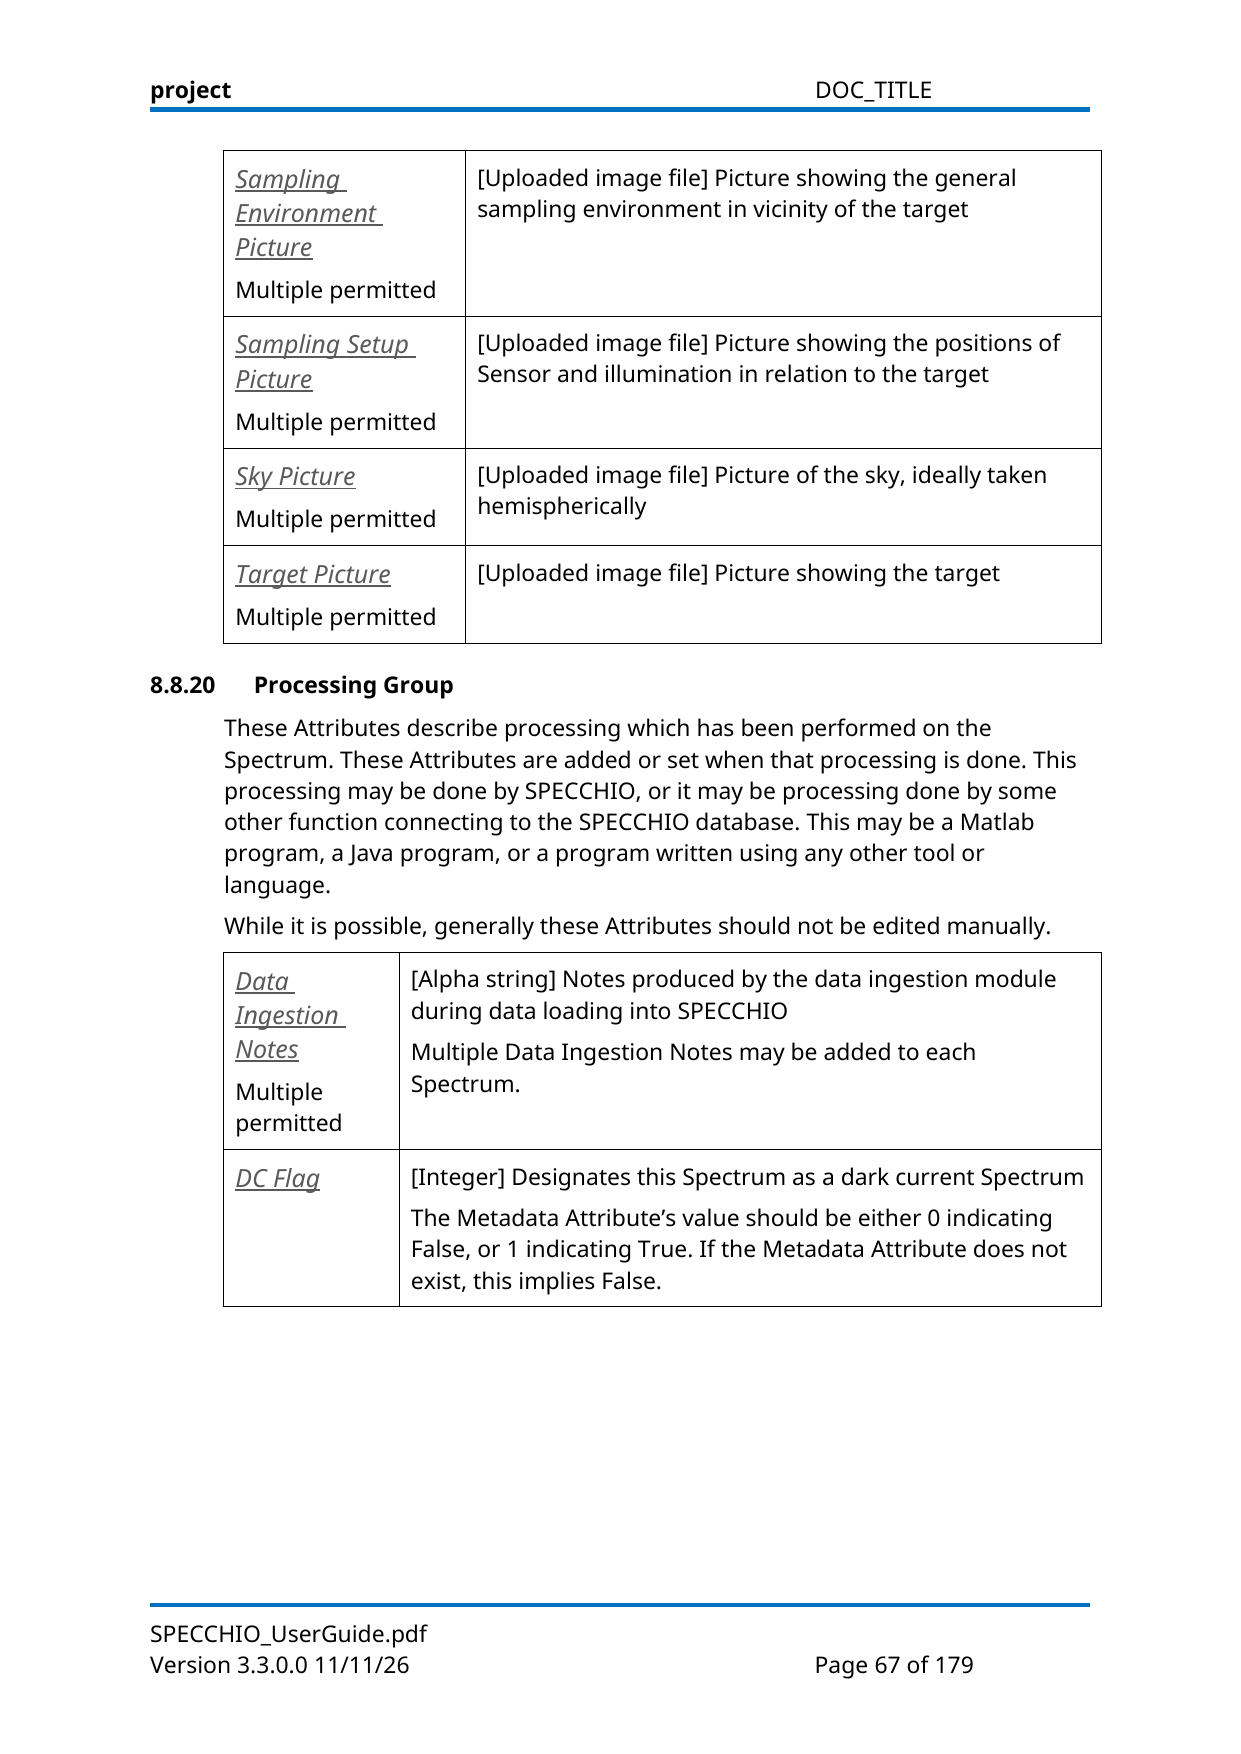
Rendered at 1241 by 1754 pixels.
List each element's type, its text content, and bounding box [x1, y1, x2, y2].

table_header Data Ingestion Notes Multiple permitted [224, 953, 399, 1149]
table_cell DC Flag [224, 1150, 399, 1306]
table_cell [Integer] Designates this Spectrum as a dark current Spectrum The Metadata Attribute’s value should be either 0 indicating False, or 1 indicating True. If the Metadata Attribute does not exist, this implies False. [400, 1150, 1101, 1306]
table_cell [Uploaded image file] Picture showing the positions of Sensor and illumination in relation to the target [466, 317, 1101, 447]
table_header Sampling Environment Picture Multiple permitted [224, 151, 465, 316]
subtitle Processing Group [150, 669, 1090, 700]
table_header [Uploaded image file] Picture showing the general sampling environment in vicinity of the target [466, 151, 1101, 316]
text These Attributes describe processing which has been performed on the Spectrum. These Attributes are added or set when that processing is done. This processing may be done by SPECCHIO, or it may be processing done by some other function connecting to the SPECCHIO database. This may be a Matlab program, a Java program, or a program written using any other tool or language. [224, 712, 1090, 900]
table_cell Sampling Setup Picture Multiple permitted [224, 317, 465, 447]
table_cell [Uploaded image file] Picture showing the target [466, 546, 1101, 643]
table_header [Alpha string] Notes produced by the data ingestion module during data loading into SPECCHIO Multiple Data Ingestion Notes may be added to each Spectrum. [400, 953, 1101, 1149]
table_cell Sky Picture Multiple permitted [224, 449, 465, 545]
table_cell Target Picture Multiple permitted [224, 546, 465, 643]
text While it is possible, generally these Attributes should not be edited manually. [224, 910, 1090, 942]
table_cell [Uploaded image file] Picture of the sky, ideally taken hemispherically [466, 449, 1101, 545]
